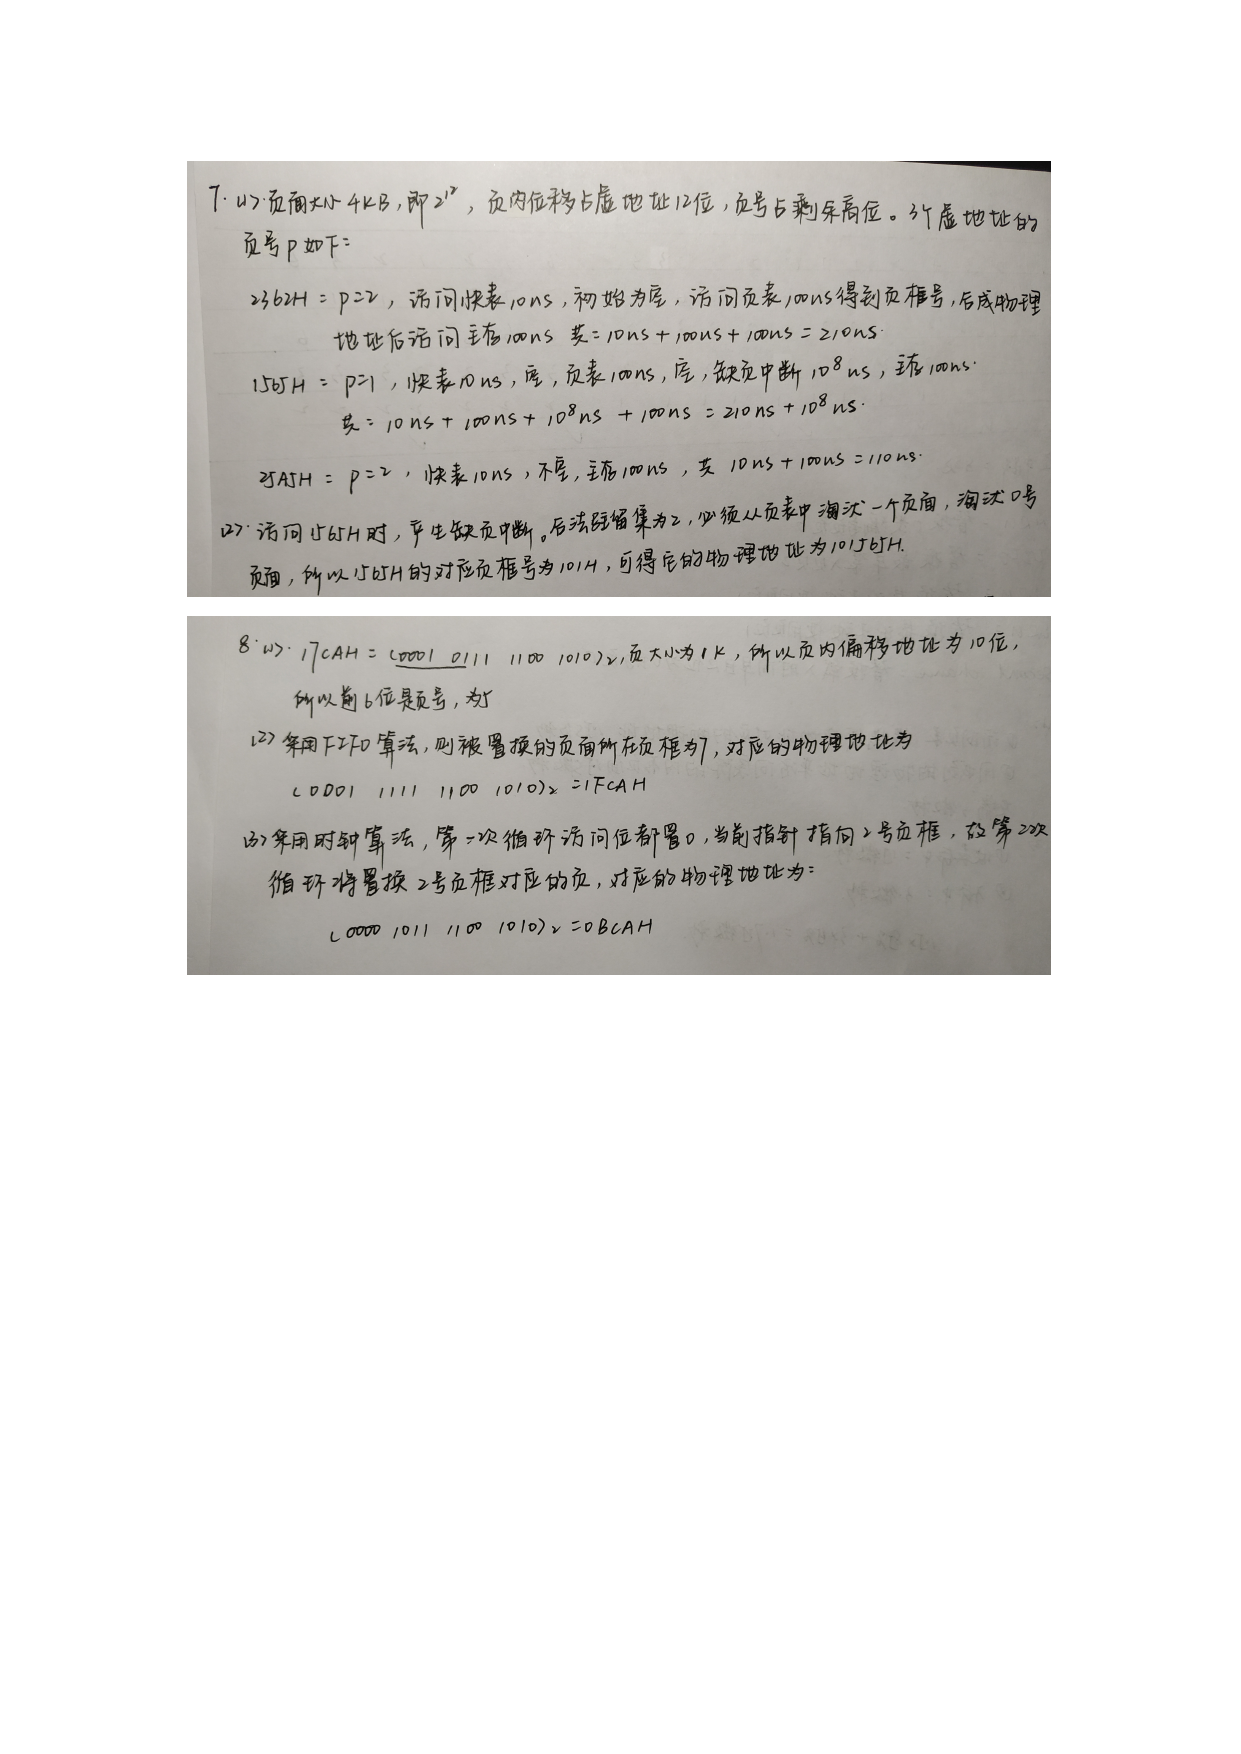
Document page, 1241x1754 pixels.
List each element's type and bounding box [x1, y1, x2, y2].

picture [187, 161, 1051, 597]
picture [187, 616, 1051, 975]
